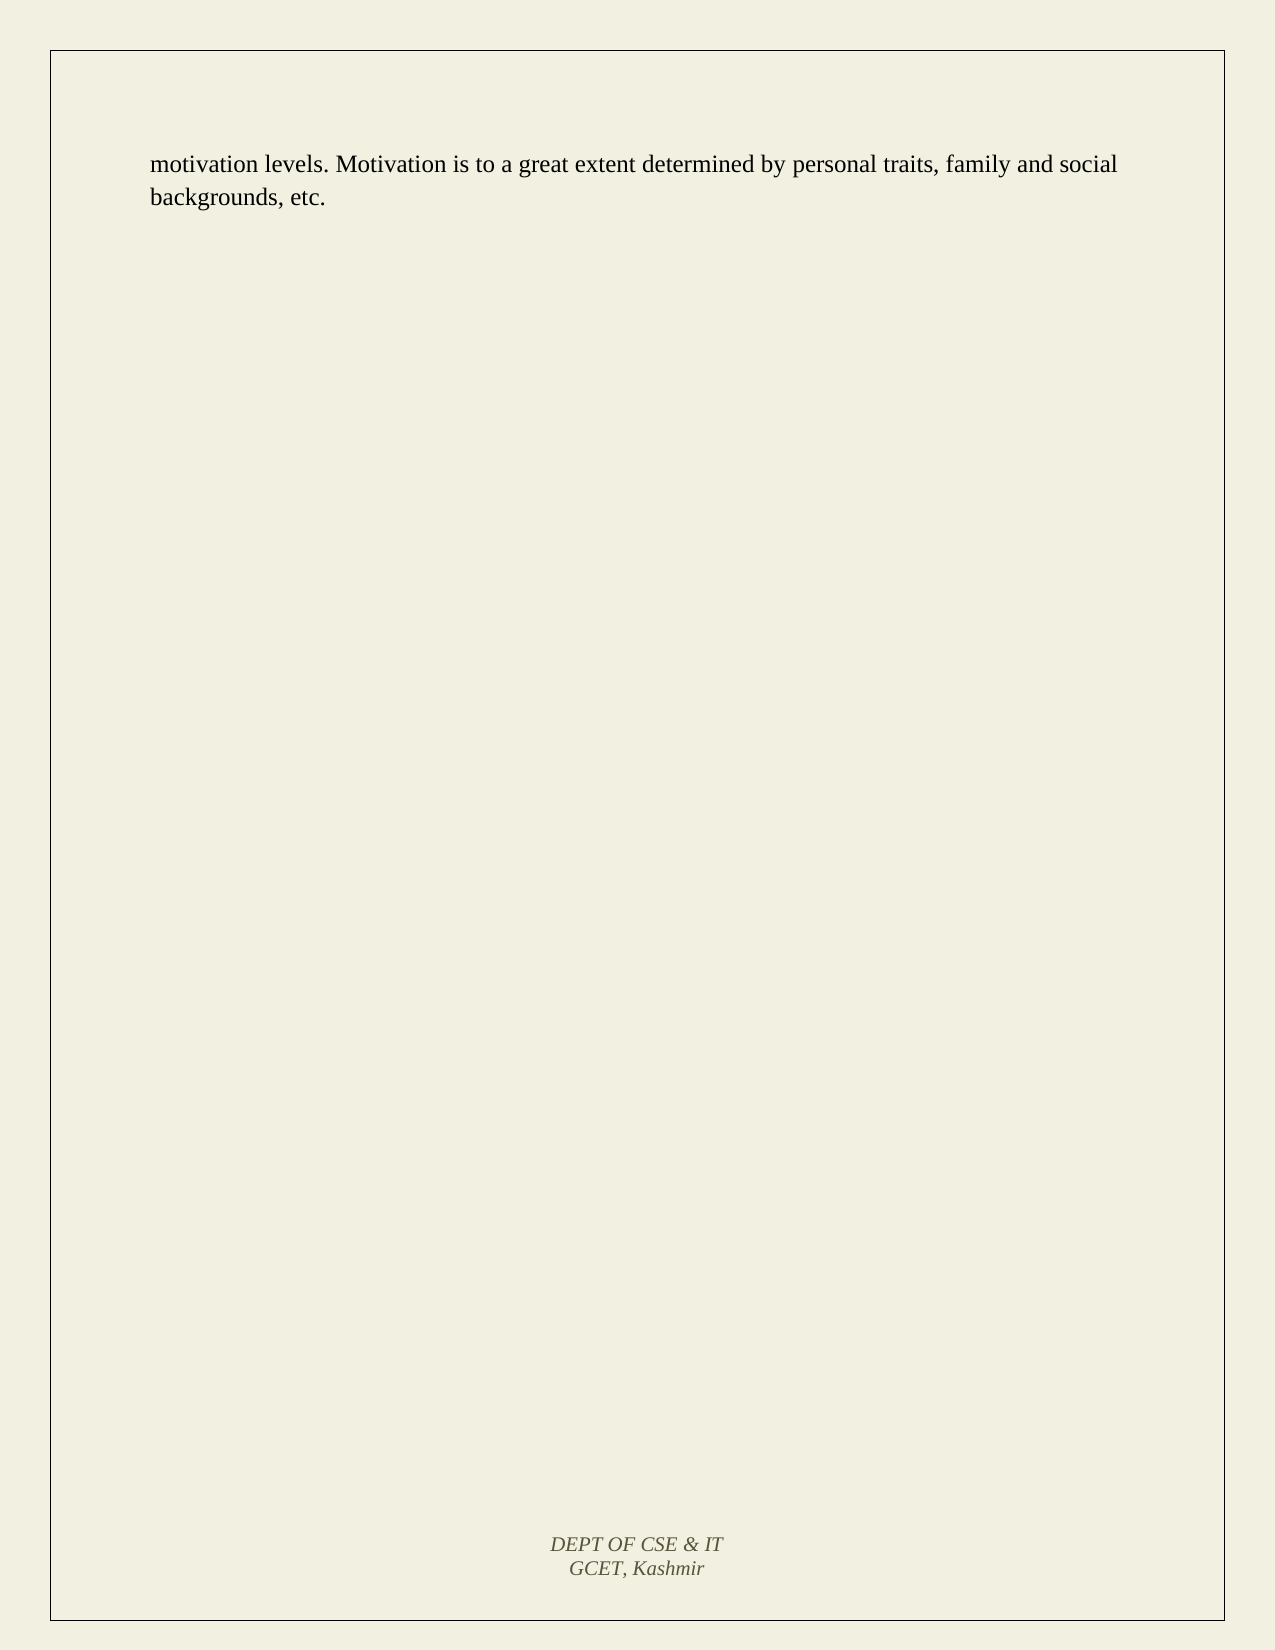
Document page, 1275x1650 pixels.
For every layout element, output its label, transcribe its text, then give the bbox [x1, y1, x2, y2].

text DEPT OF CSE & IT [112, 1532, 1162, 1556]
text motivation levels. Motivation is to a great extent determined by personal traits, family and social backgrounds, etc. [150, 149, 1135, 211]
text GCET, Kashmir [113, 1556, 1162, 1580]
